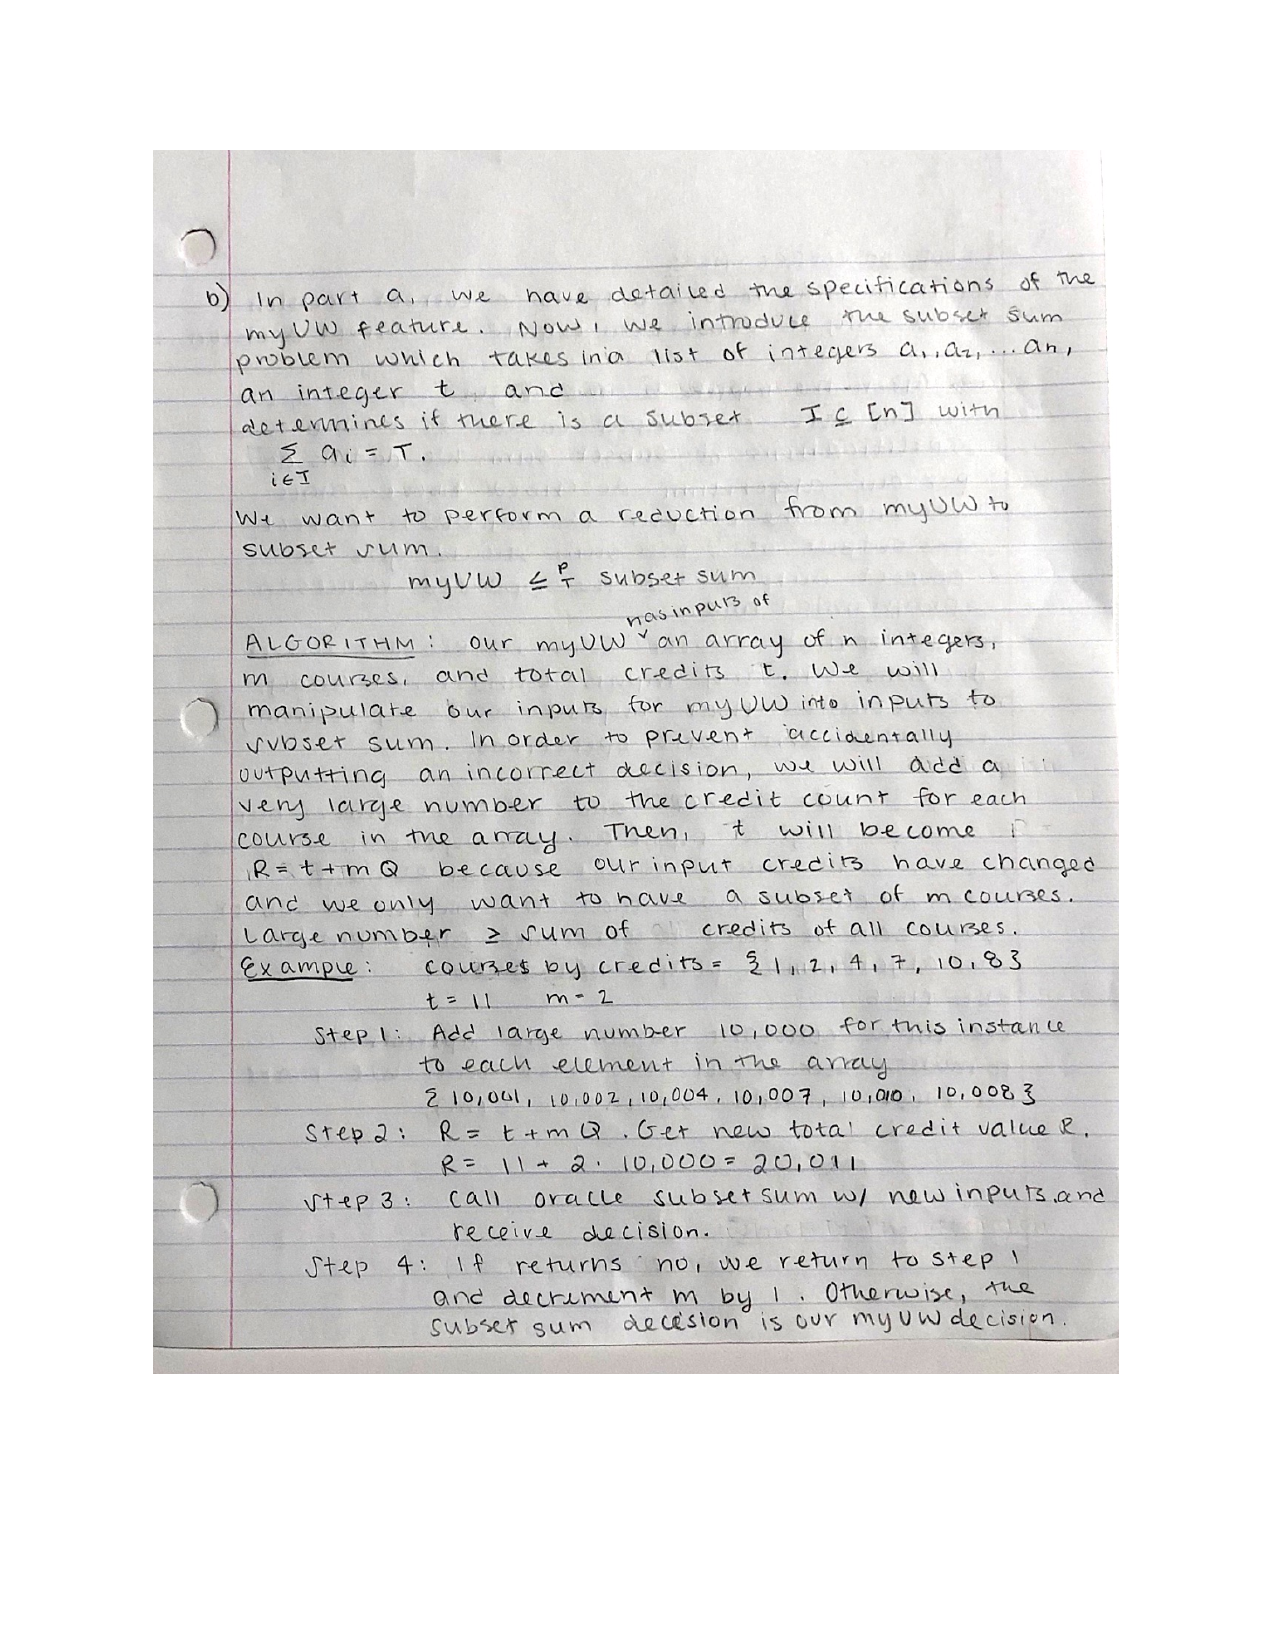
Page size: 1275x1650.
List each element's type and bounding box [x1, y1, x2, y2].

picture [153, 150, 1119, 1374]
